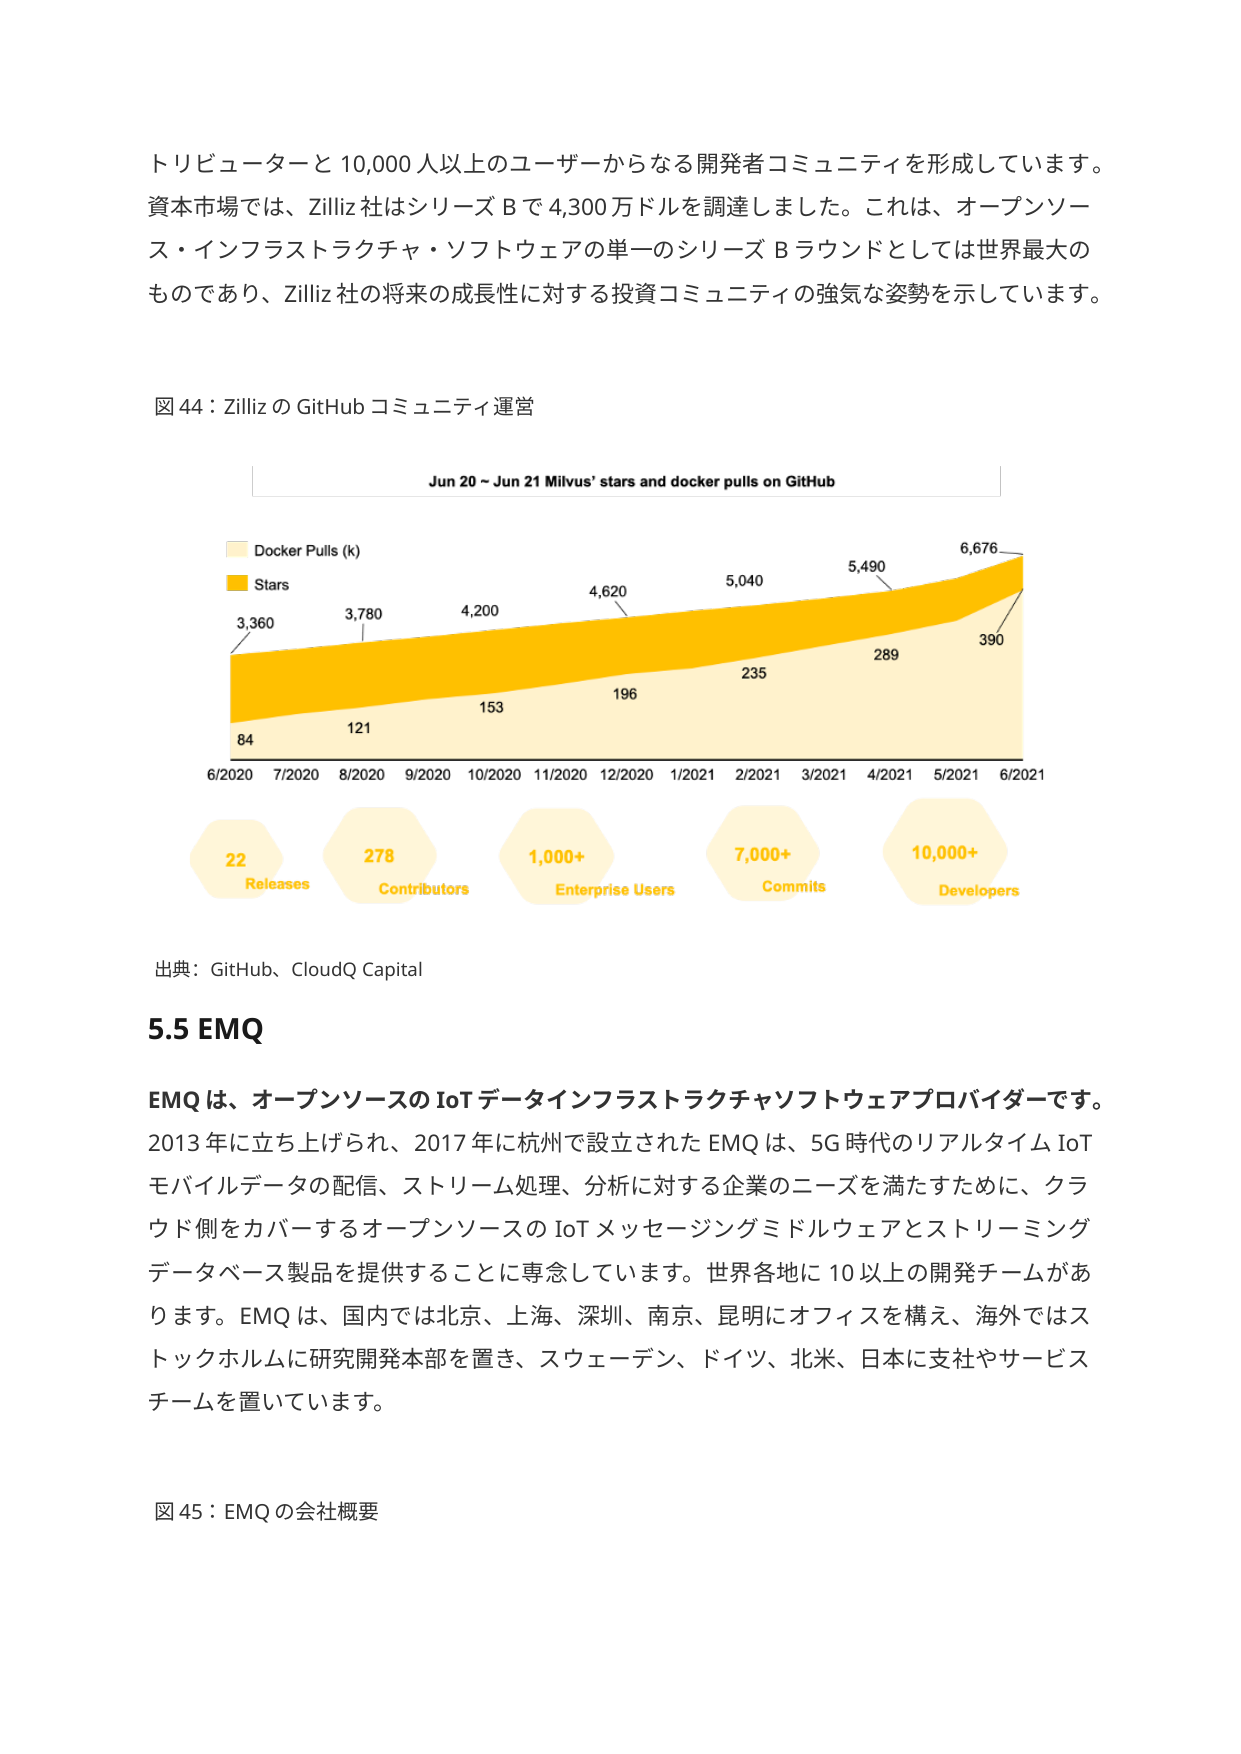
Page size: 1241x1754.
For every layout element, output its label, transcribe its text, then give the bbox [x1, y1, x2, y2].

table_cell [148, 447, 1130, 936]
subtitle 5.5 EMQ [148, 1008, 1093, 1048]
text EMQは、オープンソースのIoTデータインフラストラクチャソフトウェアプロバイダーです。2013年に立ち上げられ、2017年に杭州で設立されたEMQは、5G時代のリアルタイムIoTモバイルデータの配信、ストリーム処理、分析に対する企業のニーズを満たすために、クラウド側をカバーするオープンソースのIoTメッセージングミドルウェアとストリーミングデータベース製品を提供することに専念しています。世界各地に10以上の開発チームがあります。EMQは、国内では北京、上海、深圳、南京、昆明にオフィスを構え、海外ではストックホルムに研究開発本部を置き、スウェーデン、ドイツ、北米、日本に支社やサービスチームを置いています。 [148, 1082, 1093, 1417]
table_header 図44：ZillizのGitHubコミュニティ運営 [148, 372, 1130, 447]
table_header 図45：EMQの会社概要 [148, 1477, 1130, 1552]
picture [189, 466, 1064, 910]
table_cell 出典：GitHub、CloudQ Capital [148, 936, 1130, 1008]
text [148, 146, 1093, 309]
